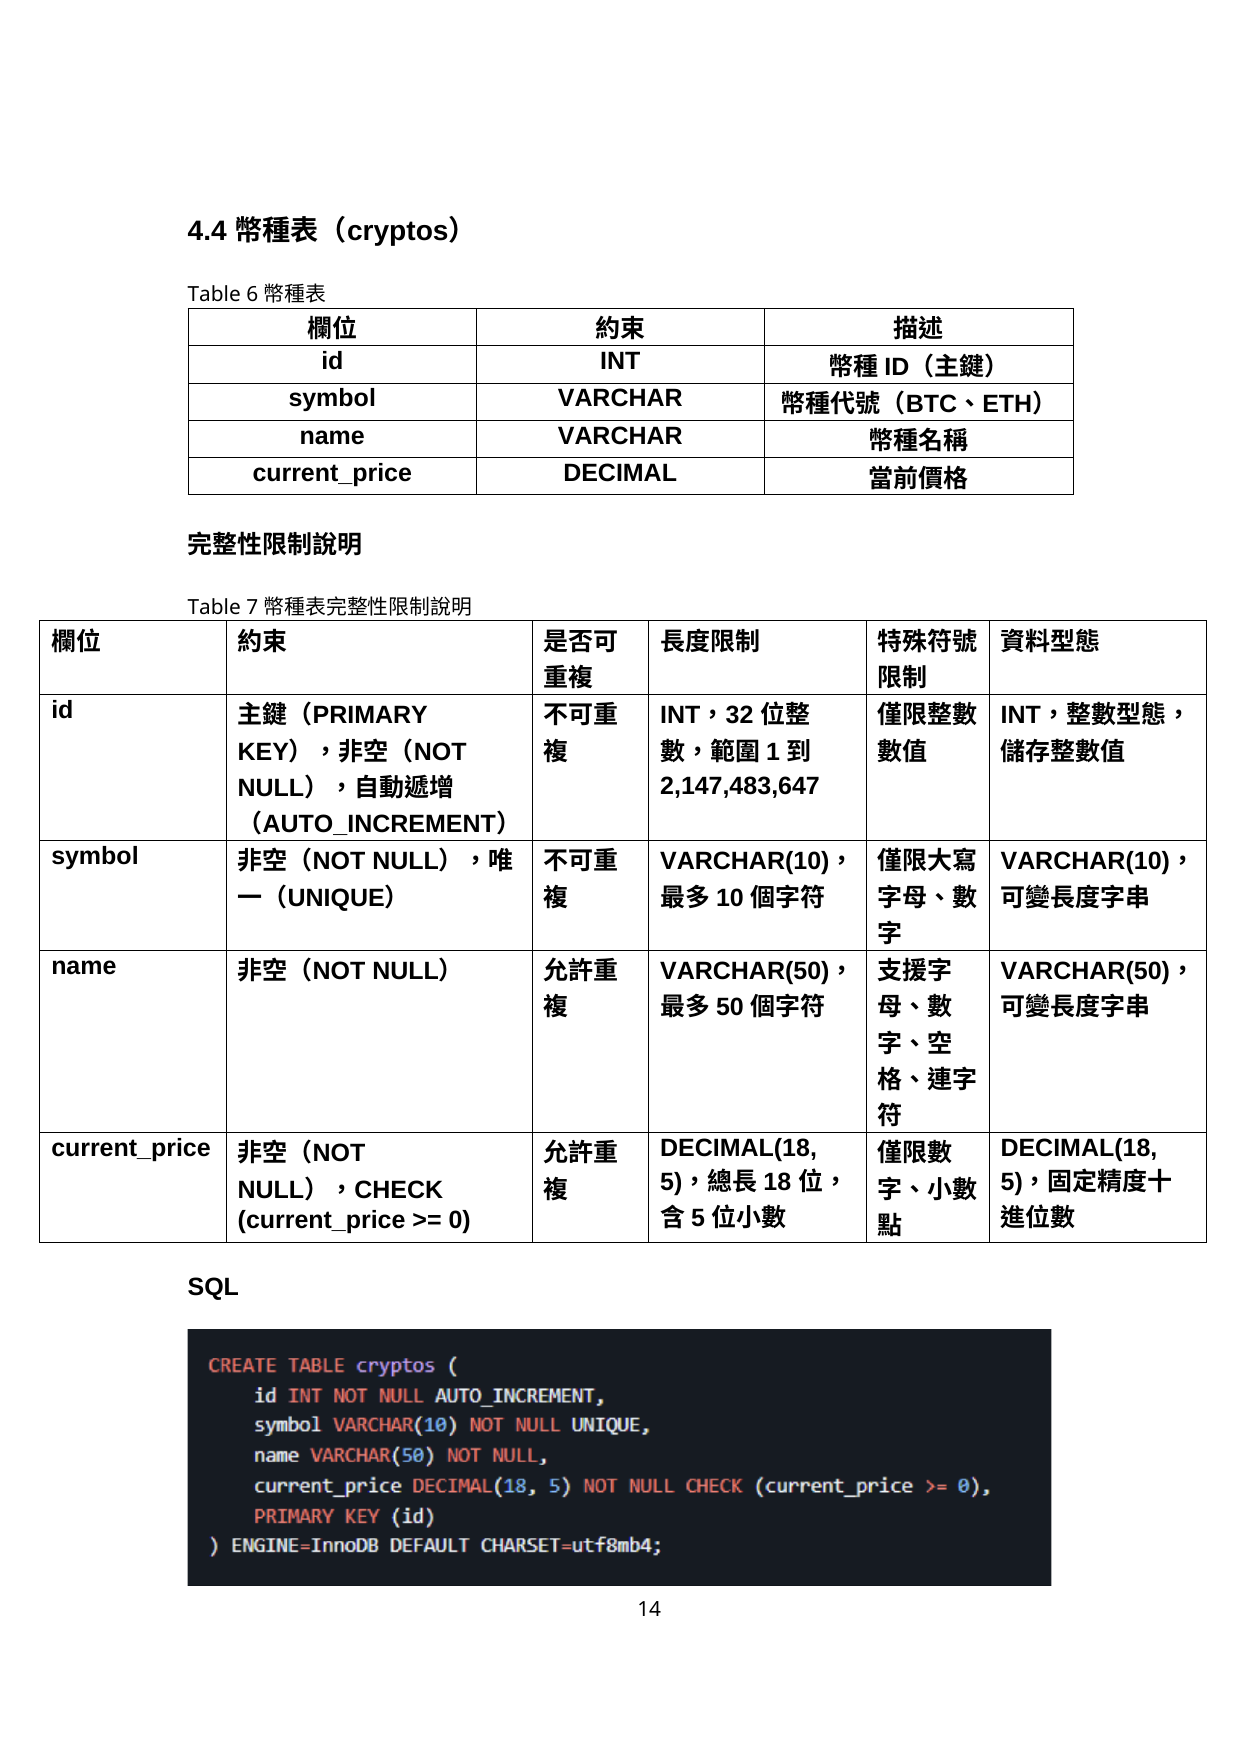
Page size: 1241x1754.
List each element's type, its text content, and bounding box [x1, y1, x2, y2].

table_cell name [40, 951, 226, 1132]
table_cell 幣種代號（BTC、ETH） [765, 384, 1073, 420]
table_cell VARCHAR(50)，可變長度字串 [990, 951, 1206, 1132]
table_cell 主鍵（PRIMARY KEY），非空（NOT NULL），自動遞增（AUTO_INCREMENT） [227, 695, 532, 840]
table_cell DECIMAL(18, 5)，固定精度十進位數 [990, 1133, 1206, 1242]
table_cell current_price [189, 458, 476, 494]
table_header 欄位 [40, 621, 226, 694]
table_cell VARCHAR(10)，最多 10 個字符 [649, 841, 866, 949]
table_cell INT，32 位整數，範圍 1 到 2,147,483,647 [649, 695, 866, 840]
table_cell VARCHAR(10)，可變長度字串 [990, 841, 1206, 949]
table_cell VARCHAR(50)，最多 50 個字符 [649, 951, 866, 1132]
table_header 長度限制 [649, 621, 866, 694]
table_cell 非空（NOT NULL），唯一（UNIQUE） [227, 841, 532, 949]
table_cell 不可重複 [533, 841, 648, 949]
subtitle 4.4 幣種表（cryptos） [187, 208, 1053, 248]
table_header 約束 [477, 309, 764, 345]
table_cell 當前價格 [765, 458, 1073, 494]
table_cell 允許重複 [533, 951, 648, 1132]
table_cell 非空（NOT NULL），CHECK (current_price >= 0) [227, 1133, 532, 1242]
table_cell INT [477, 346, 764, 382]
table_header 描述 [765, 309, 1073, 345]
table_cell 僅限數字、小數點 [867, 1133, 989, 1242]
table_cell 幣種 ID（主鍵） [765, 346, 1073, 382]
table_cell id [189, 346, 476, 382]
table_header 欄位 [189, 309, 476, 345]
table_cell VARCHAR [477, 421, 764, 457]
table_cell VARCHAR [477, 384, 764, 420]
table_cell 非空（NOT NULL） [227, 951, 532, 1132]
table_cell 支援字母、數字、空格、連字符 [867, 951, 989, 1132]
table_cell 不可重複 [533, 695, 648, 840]
table_header 約束 [227, 621, 532, 694]
table_cell 允許重複 [533, 1133, 648, 1242]
table_cell symbol [40, 841, 226, 949]
table_cell INT，整數型態，儲存整數值 [990, 695, 1206, 840]
table_cell DECIMAL(18, 5)，總長 18 位，含 5 位小數 [649, 1133, 866, 1242]
picture [187, 1329, 1052, 1586]
table_cell name [189, 421, 476, 457]
subtitle 完整性限制說明 [187, 524, 1053, 561]
table_cell 僅限整數數值 [867, 695, 989, 840]
table_header 資料型態 [990, 621, 1206, 694]
table_cell current_price [40, 1133, 226, 1242]
table_header 是否可重複 [533, 621, 648, 694]
table_cell 幣種名稱 [765, 421, 1073, 457]
subtitle SQL [187, 1272, 1053, 1301]
table_cell 僅限大寫字母、數字 [867, 841, 989, 949]
table_cell id [40, 695, 226, 840]
table_cell DECIMAL [477, 458, 764, 494]
table_header 特殊符號限制 [867, 621, 989, 694]
table_cell symbol [189, 384, 476, 420]
